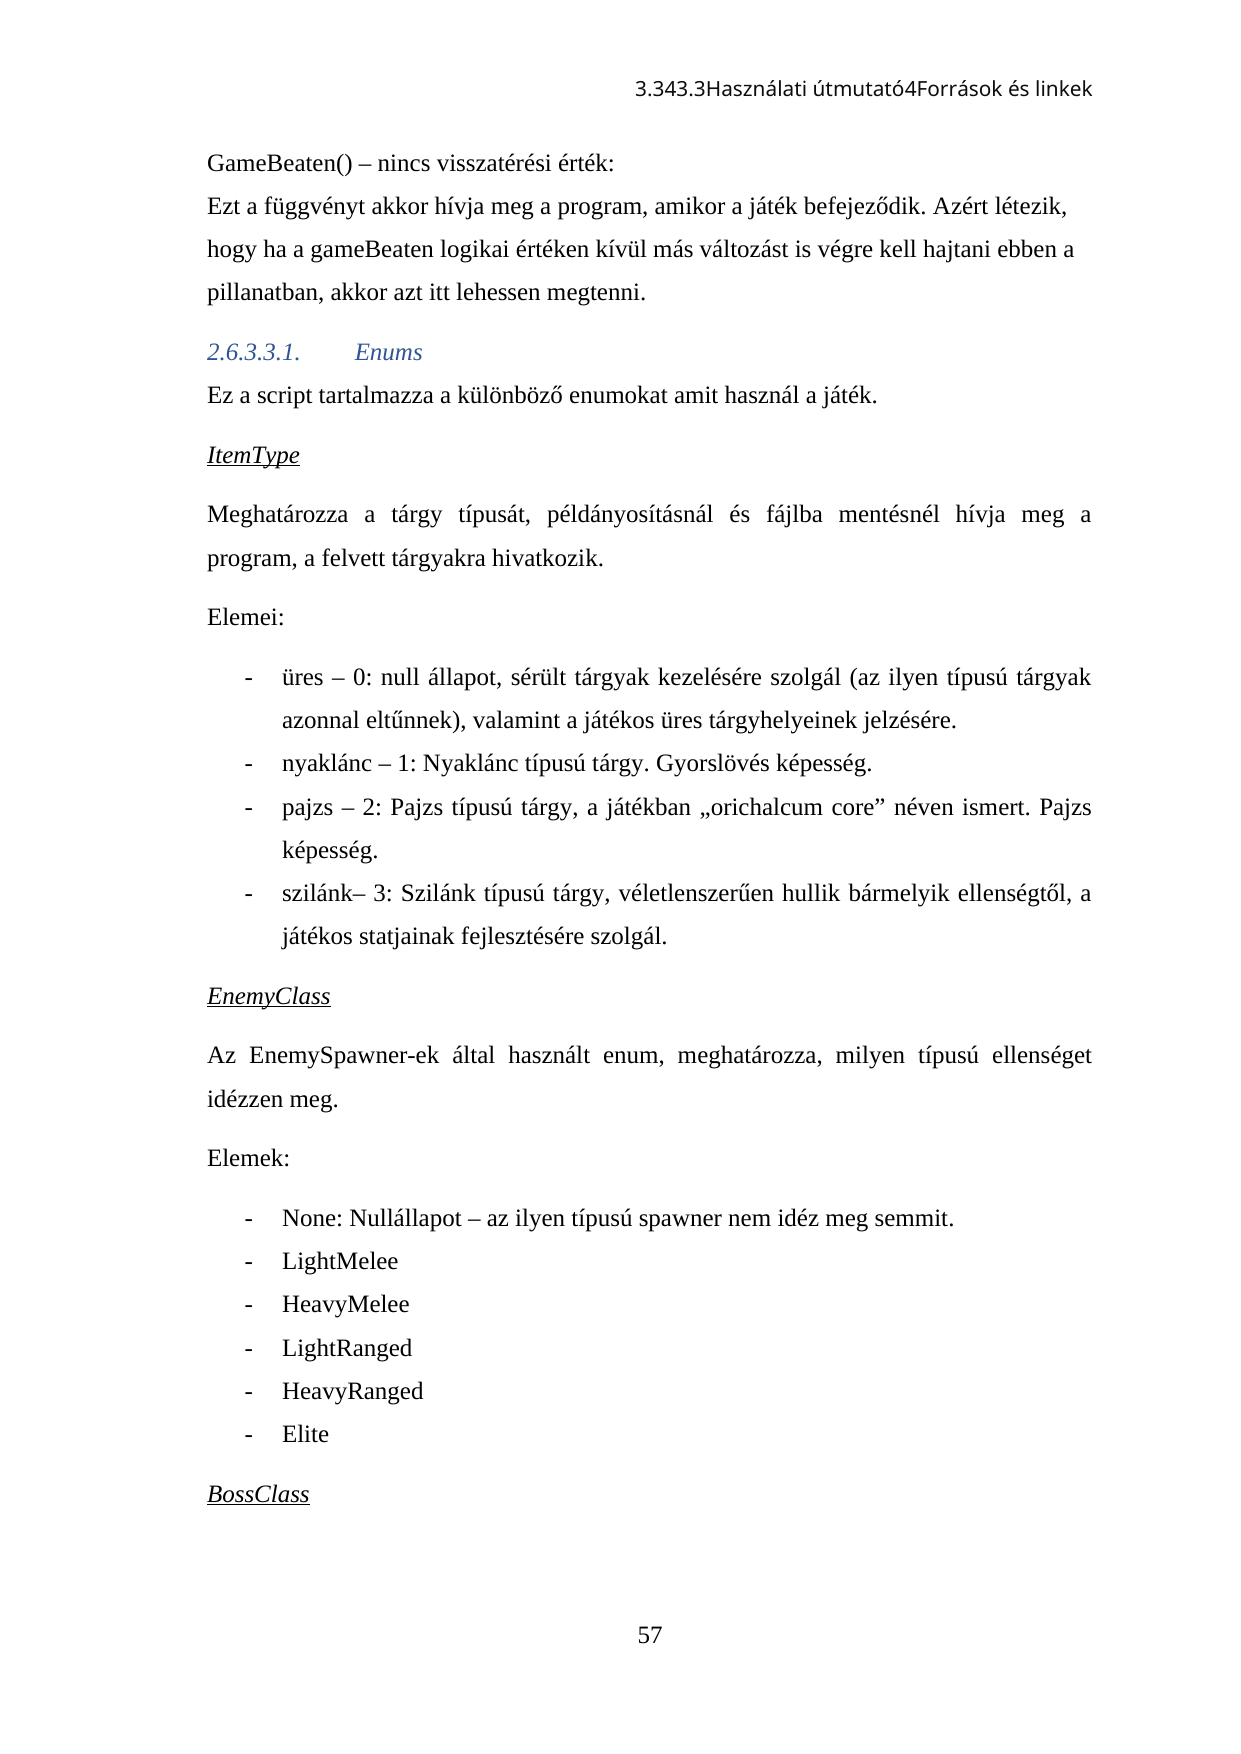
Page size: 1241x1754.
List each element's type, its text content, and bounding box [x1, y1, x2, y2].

text Az EnemySpawner-ek által használt enum, meghatározza, milyen típusú ellenséget idézzen meg. [207, 1041, 1092, 1112]
list nyaklánc – 1: Nyaklánc típusú tárgy. Gyorslövés képesség. [244, 748, 1092, 777]
text EnemyClass [207, 981, 1092, 1009]
list pajzs – 2: Pajzs típusú tárgy, a játékban „orichalcum core” néven ismert. Pajzs képesség. [244, 792, 1092, 863]
subtitle Enums [207, 337, 1092, 366]
list üres – 0: null állapot, sérült tárgyak kezelésére szolgál (az ilyen típusú tárgyak azonnal eltűnnek), valamint a játékos üres tárgyhelyeinek jelzésére. [244, 662, 1092, 734]
text GameBeaten() – nincs visszatérési érték: Ezt a függvényt akkor hívja meg a program, amikor a játék befejeződik. Azért létezik, hogy ha a gameBeaten logikai értéken kívül más változást is végre kell hajtani ebben a pillanatban, akkor azt itt lehessen megtenni. [207, 148, 1092, 306]
text BossClass [207, 1479, 1092, 1507]
list LightRanged [244, 1333, 1092, 1361]
list Elite [244, 1419, 1092, 1448]
list HeavyRanged [244, 1376, 1092, 1404]
text Elemek: [207, 1143, 1092, 1172]
list None: Nullállapot – az ilyen típusú spawner nem idéz meg semmit. [244, 1203, 1092, 1232]
text Elemei: [207, 602, 1092, 631]
text Meghatározza a tárgy típusát, példányosításnál és fájlba mentésnél hívja meg a program, a felvett tárgyakra hivatkozik. [207, 499, 1092, 571]
text Ez a script tartalmazza a különböző enumokat amit használ a játék. [207, 380, 1092, 409]
list LightMelee [244, 1246, 1092, 1275]
text ItemType [207, 440, 1092, 468]
list HeavyMelee [244, 1289, 1092, 1318]
list szilánk– 3: Szilánk típusú tárgy, véletlenszerűen hullik bármelyik ellenségtől, a játékos statjainak fejlesztésére szolgál. [244, 878, 1092, 950]
